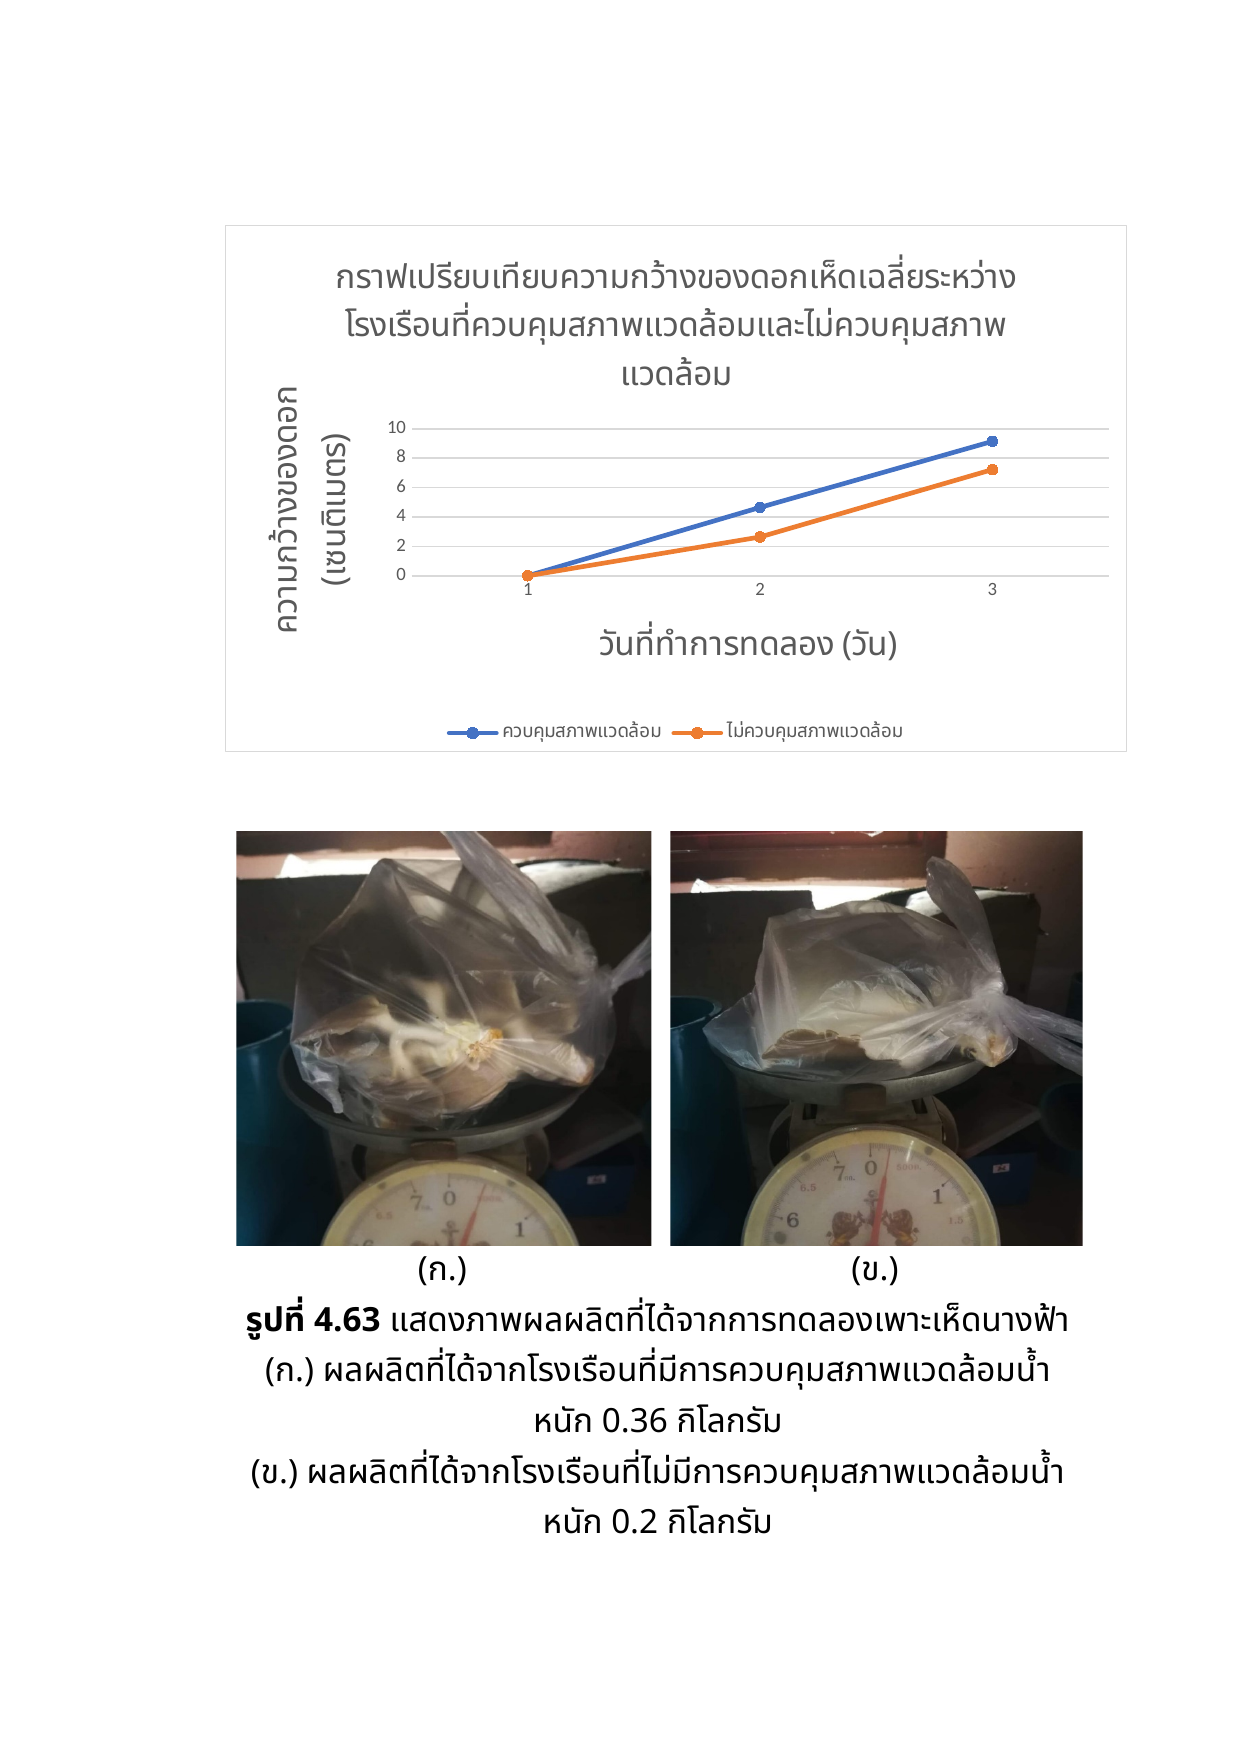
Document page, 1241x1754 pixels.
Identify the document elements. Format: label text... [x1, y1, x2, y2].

picture [236, 831, 652, 1246]
table_header (ก.) [225, 831, 659, 1296]
picture [670, 831, 1083, 1246]
table_cell รูปที่ 4.63 แสดงภาพผลผลิตที่ได้จากการทดลองเพาะเห็ดนางฟ้า (ก.) ผลผลิตที่ได้จากโรงเรือนที่มีการควบคุมสภาพแวดล้อมน้ำหนัก 0.36 กิโลกรัม (ข.) ผลผลิตที่ได้จากโรงเรือนที่ไม่มีการควบคุมสภาพแวดล้อมน้ำหนัก 0.2 กิโลกรัม [225, 1296, 1090, 1549]
table_header (ข.) [659, 831, 1090, 1296]
